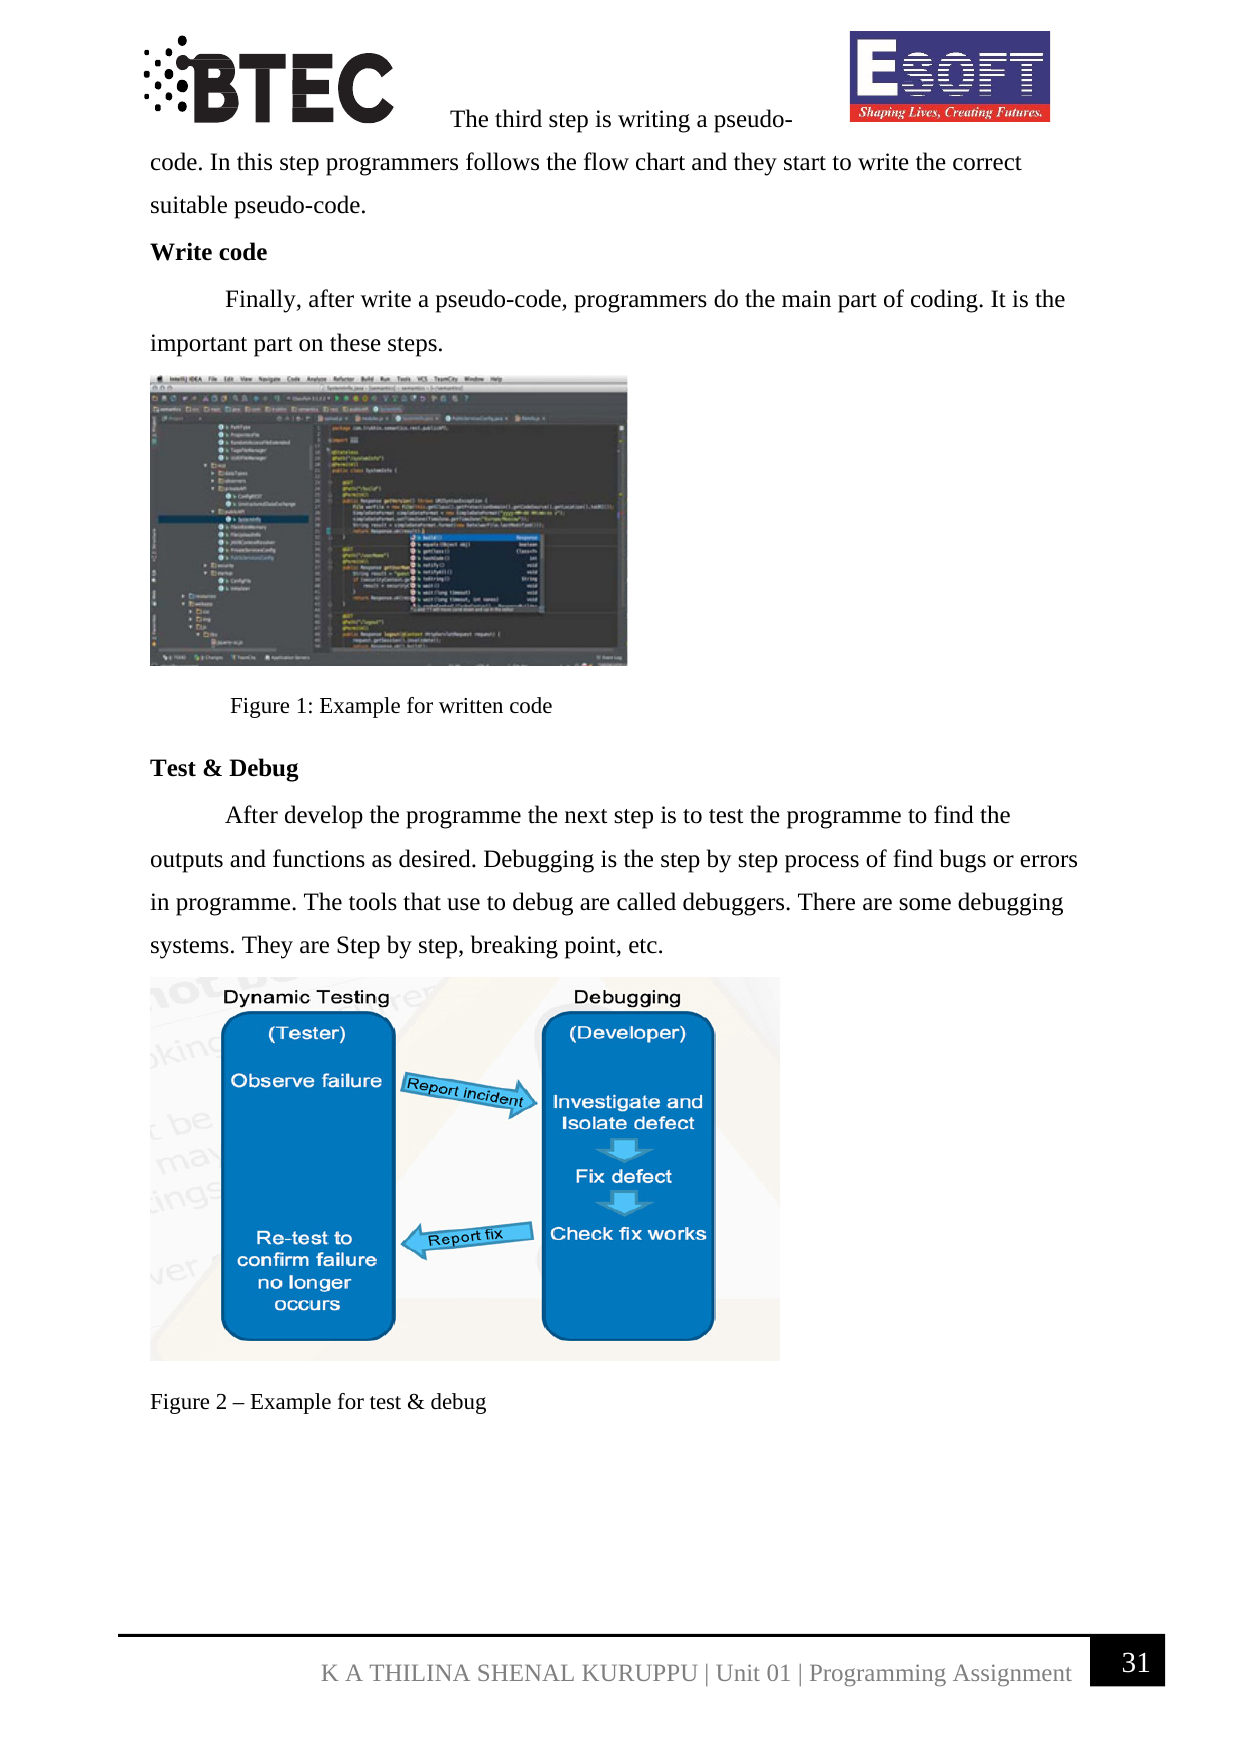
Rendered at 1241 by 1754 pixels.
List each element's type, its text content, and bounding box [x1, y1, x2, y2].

text After develop the programme the next step is to test the programme to find the outputs and functions as desired. Debugging is the step by step process of find bugs or errors in programme. The tools that use to debug are called debuggers. There are some debugging systems. They are Step by step, breaking point, etc. [150, 801, 1090, 959]
text Write code [150, 237, 1090, 266]
text Test & Debug [150, 753, 1090, 782]
text Finally, after write a pseudo-code, programmers do the main part of coding. It is the important part on these steps. [150, 284, 1090, 356]
text The third step is writing a pseudo-code. In this step programmers follows the flow chart and they start to write the correct suitable pseudo-code. [150, 104, 1090, 219]
picture [150, 977, 780, 1361]
picture [849, 31, 1051, 104]
picture [150, 375, 628, 666]
